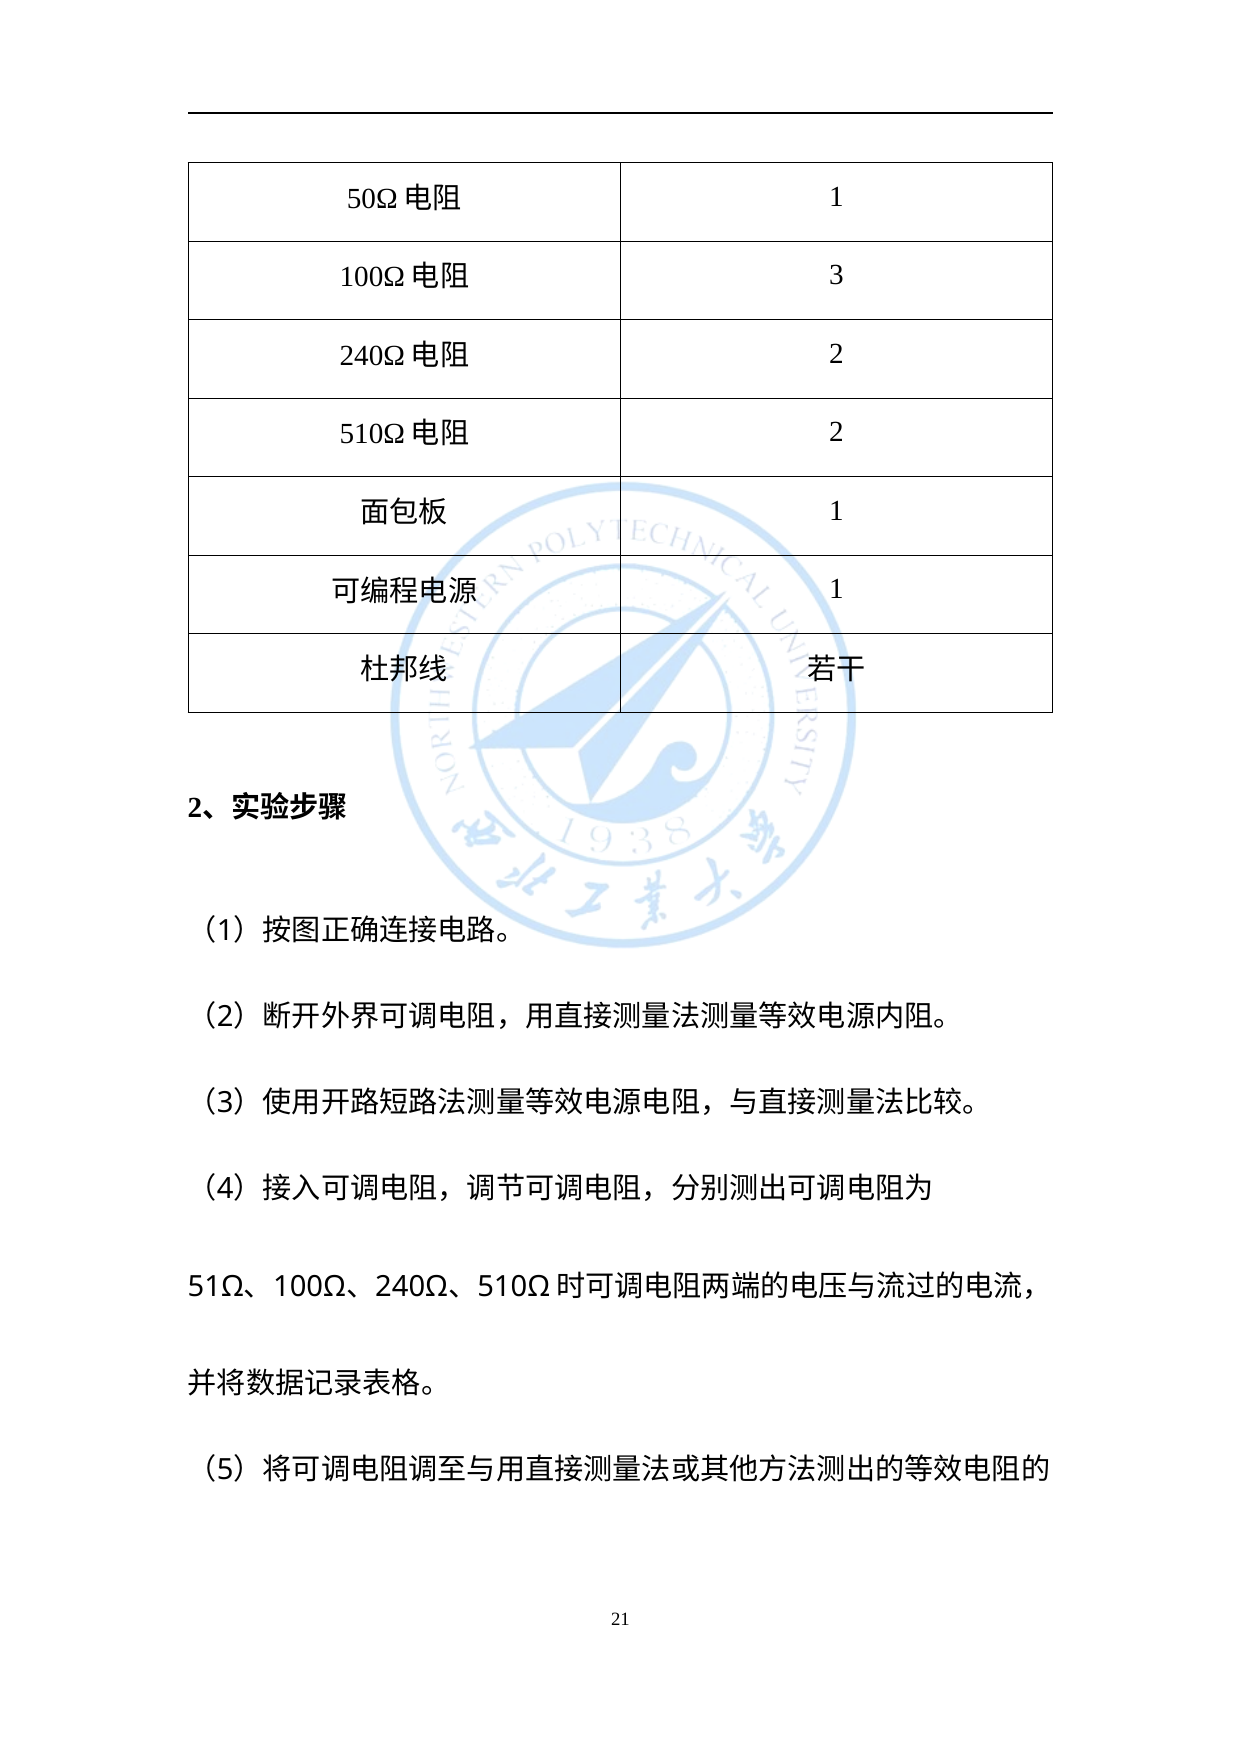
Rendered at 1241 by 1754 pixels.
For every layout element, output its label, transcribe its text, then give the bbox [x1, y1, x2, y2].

table_cell 杜邦线 [189, 634, 620, 712]
text （1）按图正确连接电路。 [187, 895, 1053, 960]
subtitle 实验步骤 [187, 772, 1053, 837]
table_cell 2 [621, 320, 1052, 398]
text （4）接入可调电阻，调节可调电阻，分别测出可调电阻为51Ω、100Ω、240Ω、510Ω时可调电阻两端的电压与流过的电流，并将数据记录表格。 [187, 1153, 1053, 1413]
table_cell 3 [621, 242, 1052, 319]
table_cell 2 [621, 399, 1052, 476]
table_cell 240Ω电阻 [189, 320, 620, 398]
text （2）断开外界可调电阻，用直接测量法测量等效电源内阻。 [187, 981, 1053, 1046]
table_cell 1 [621, 477, 1052, 555]
table_cell 50Ω电阻 [189, 163, 620, 241]
table_cell 510Ω电阻 [189, 399, 620, 476]
table_cell 面包板 [189, 477, 620, 555]
table_cell 1 [621, 163, 1052, 241]
table_cell 可编程电源 [189, 556, 620, 633]
table_cell 1 [621, 556, 1052, 633]
text （3）使用开路短路法测量等效电源电阻，与直接测量法比较。 [187, 1067, 1053, 1132]
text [187, 1434, 1053, 1499]
table_cell 100Ω电阻 [189, 242, 620, 319]
table_cell 若干 [621, 634, 1052, 712]
